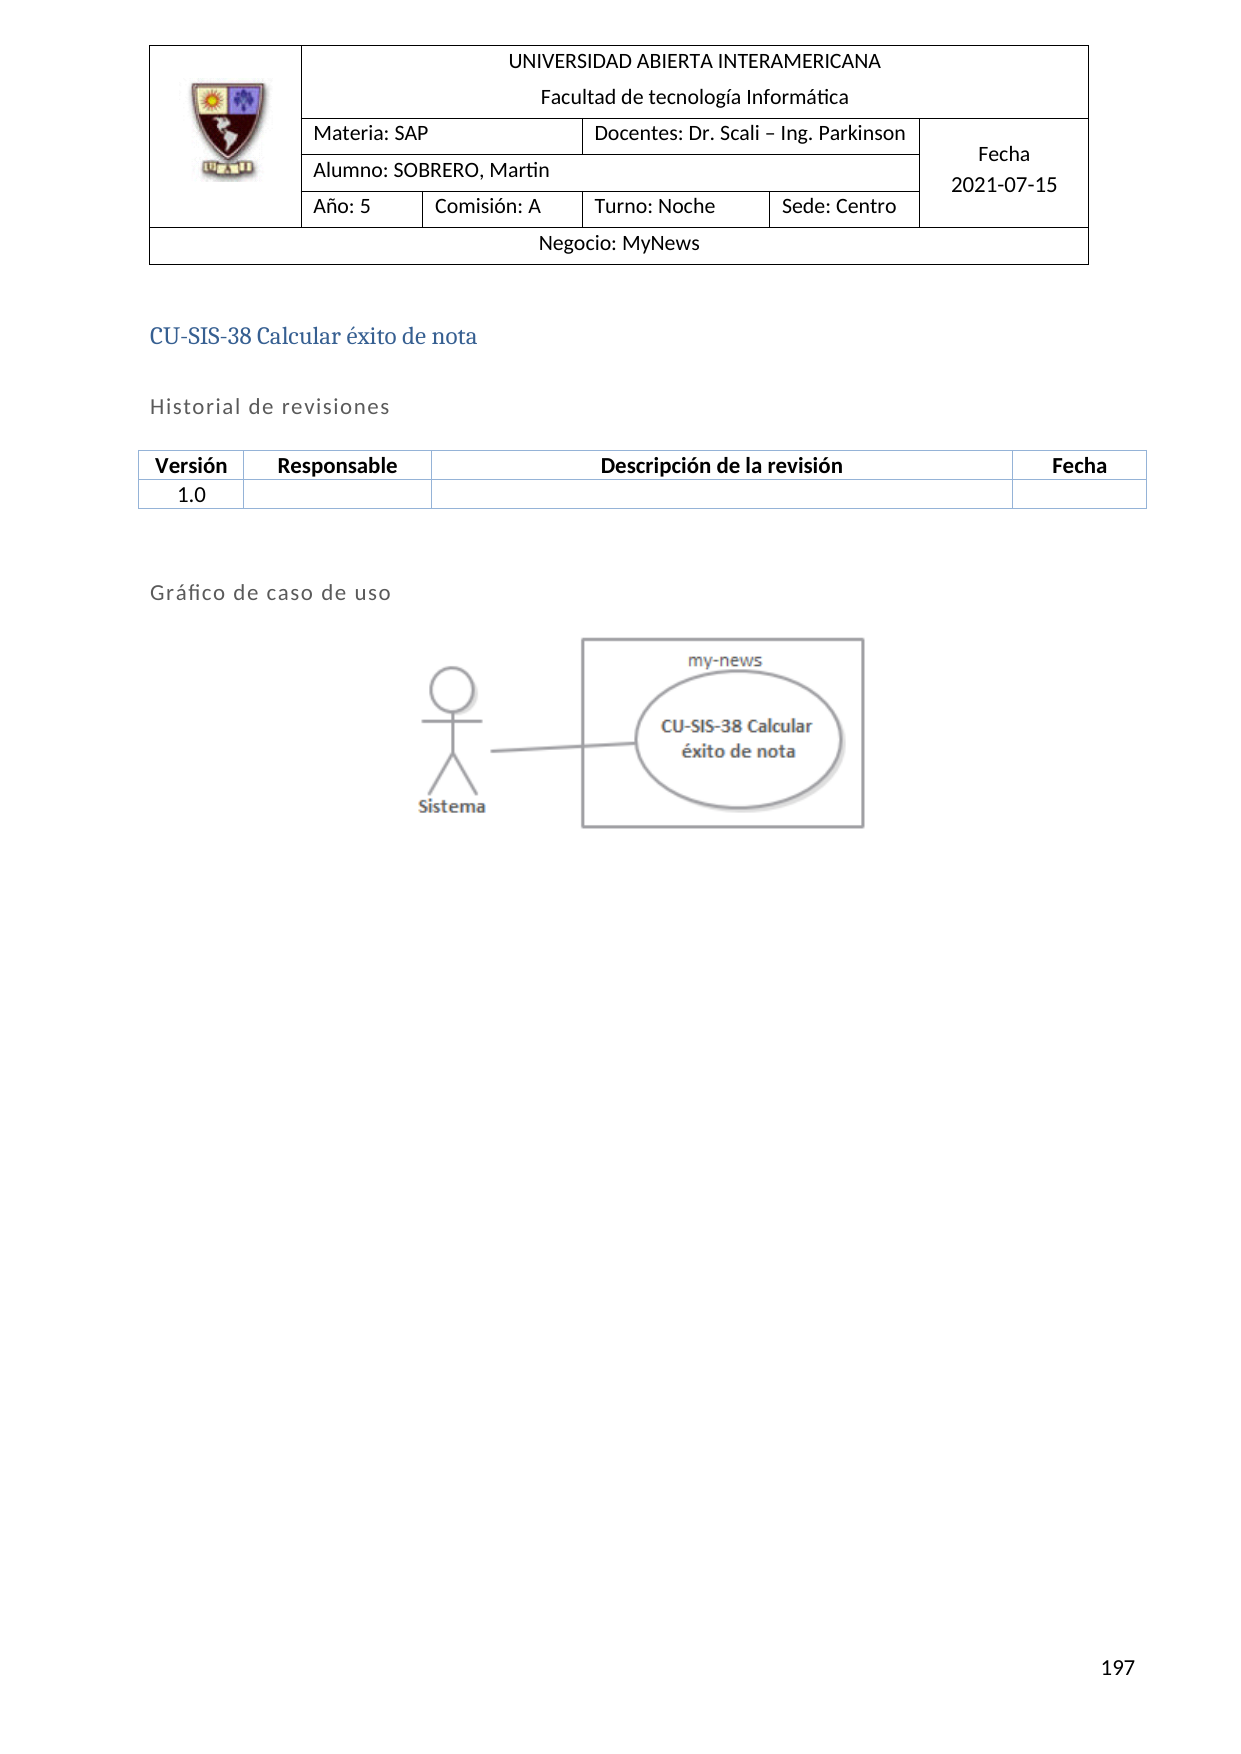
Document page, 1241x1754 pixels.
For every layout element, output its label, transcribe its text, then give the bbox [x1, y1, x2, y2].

table_cell 1.0 [139, 480, 243, 508]
table_cell [432, 480, 1012, 508]
subtitle Gráfico de caso de uso [150, 578, 1135, 607]
table_header Responsable [244, 451, 431, 479]
table_cell [244, 480, 431, 508]
table_header Versión [139, 451, 243, 479]
table_header Descripción de la revisión [432, 451, 1012, 479]
picture [177, 74, 278, 187]
table_cell [1013, 480, 1146, 508]
subtitle Historial de revisiones [150, 392, 1135, 421]
picture [414, 635, 871, 835]
table_header Fecha [1013, 451, 1146, 479]
subtitle CU-SIS-38 Calcular éxito de nota [150, 322, 1135, 351]
